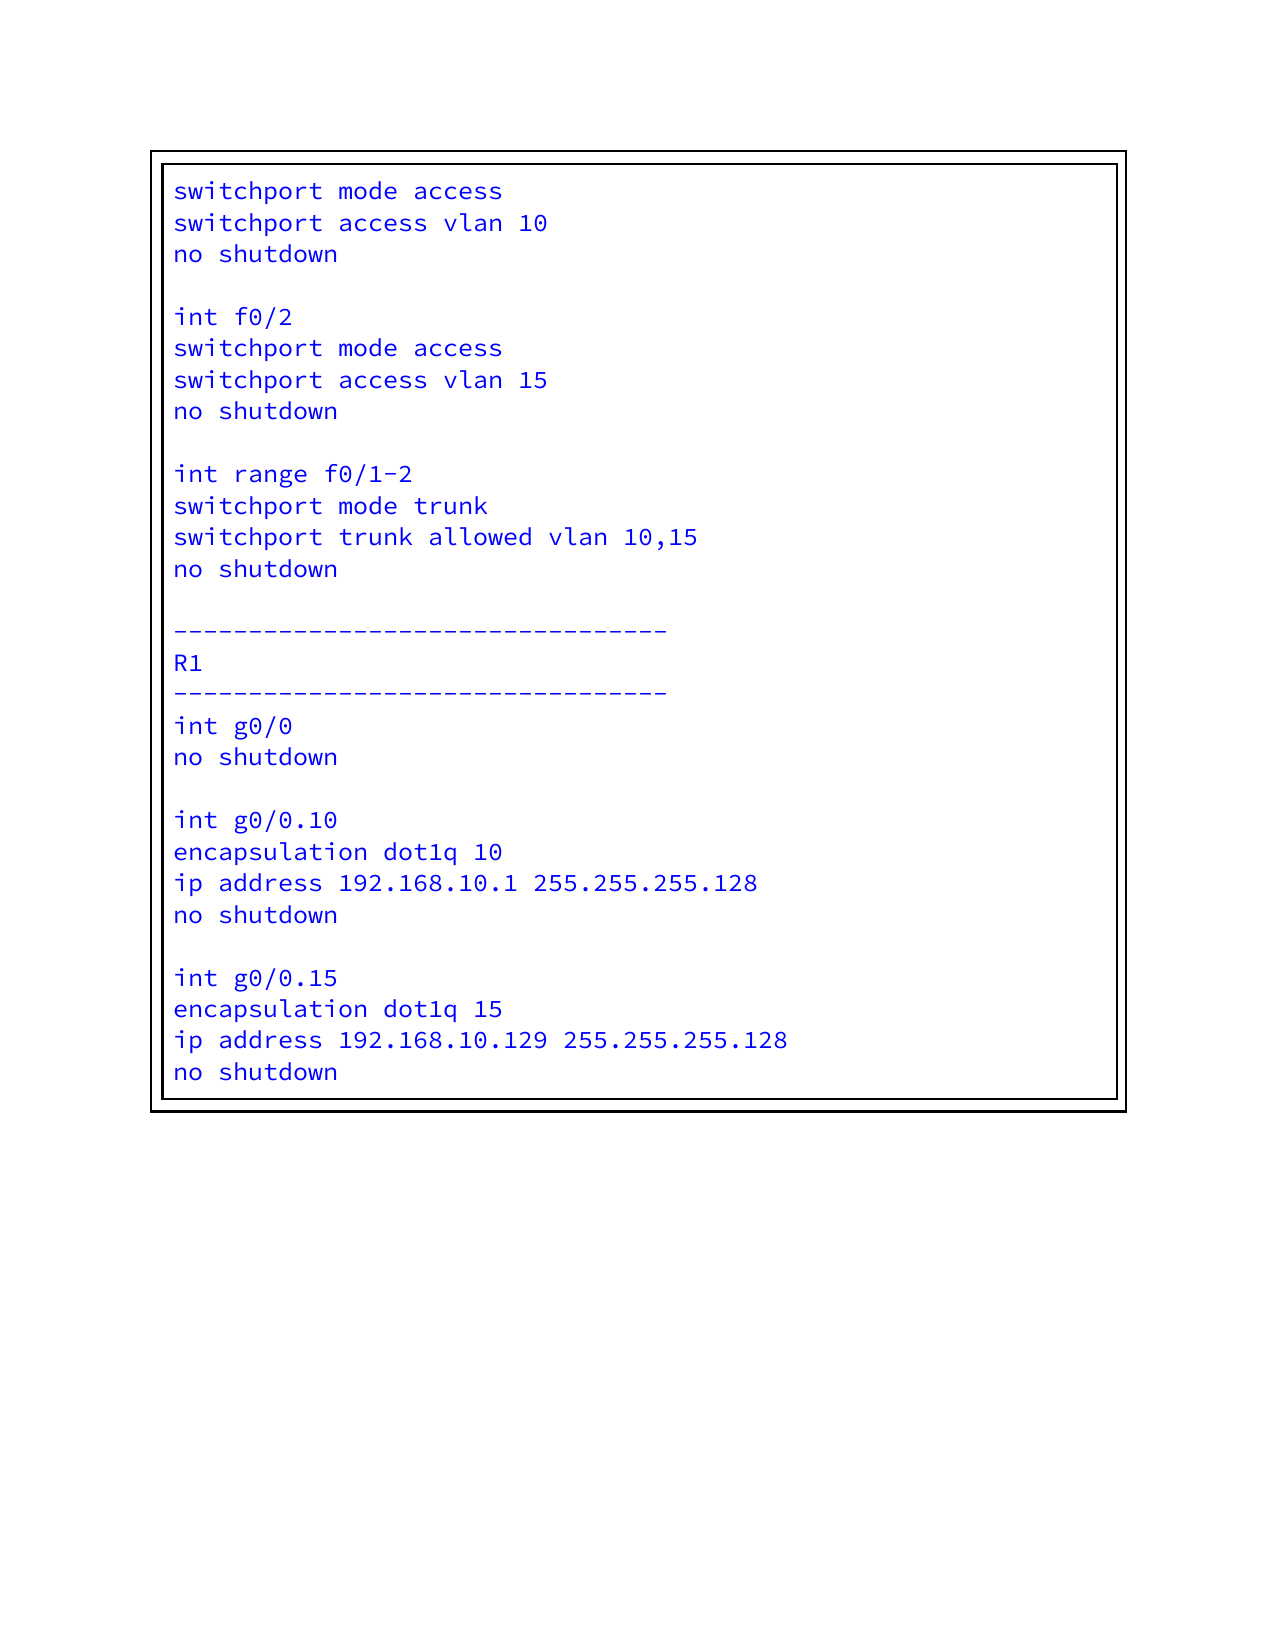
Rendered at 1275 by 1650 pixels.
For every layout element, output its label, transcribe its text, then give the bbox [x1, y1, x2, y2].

table_header Jan 2025 [152, 152, 1125, 1110]
